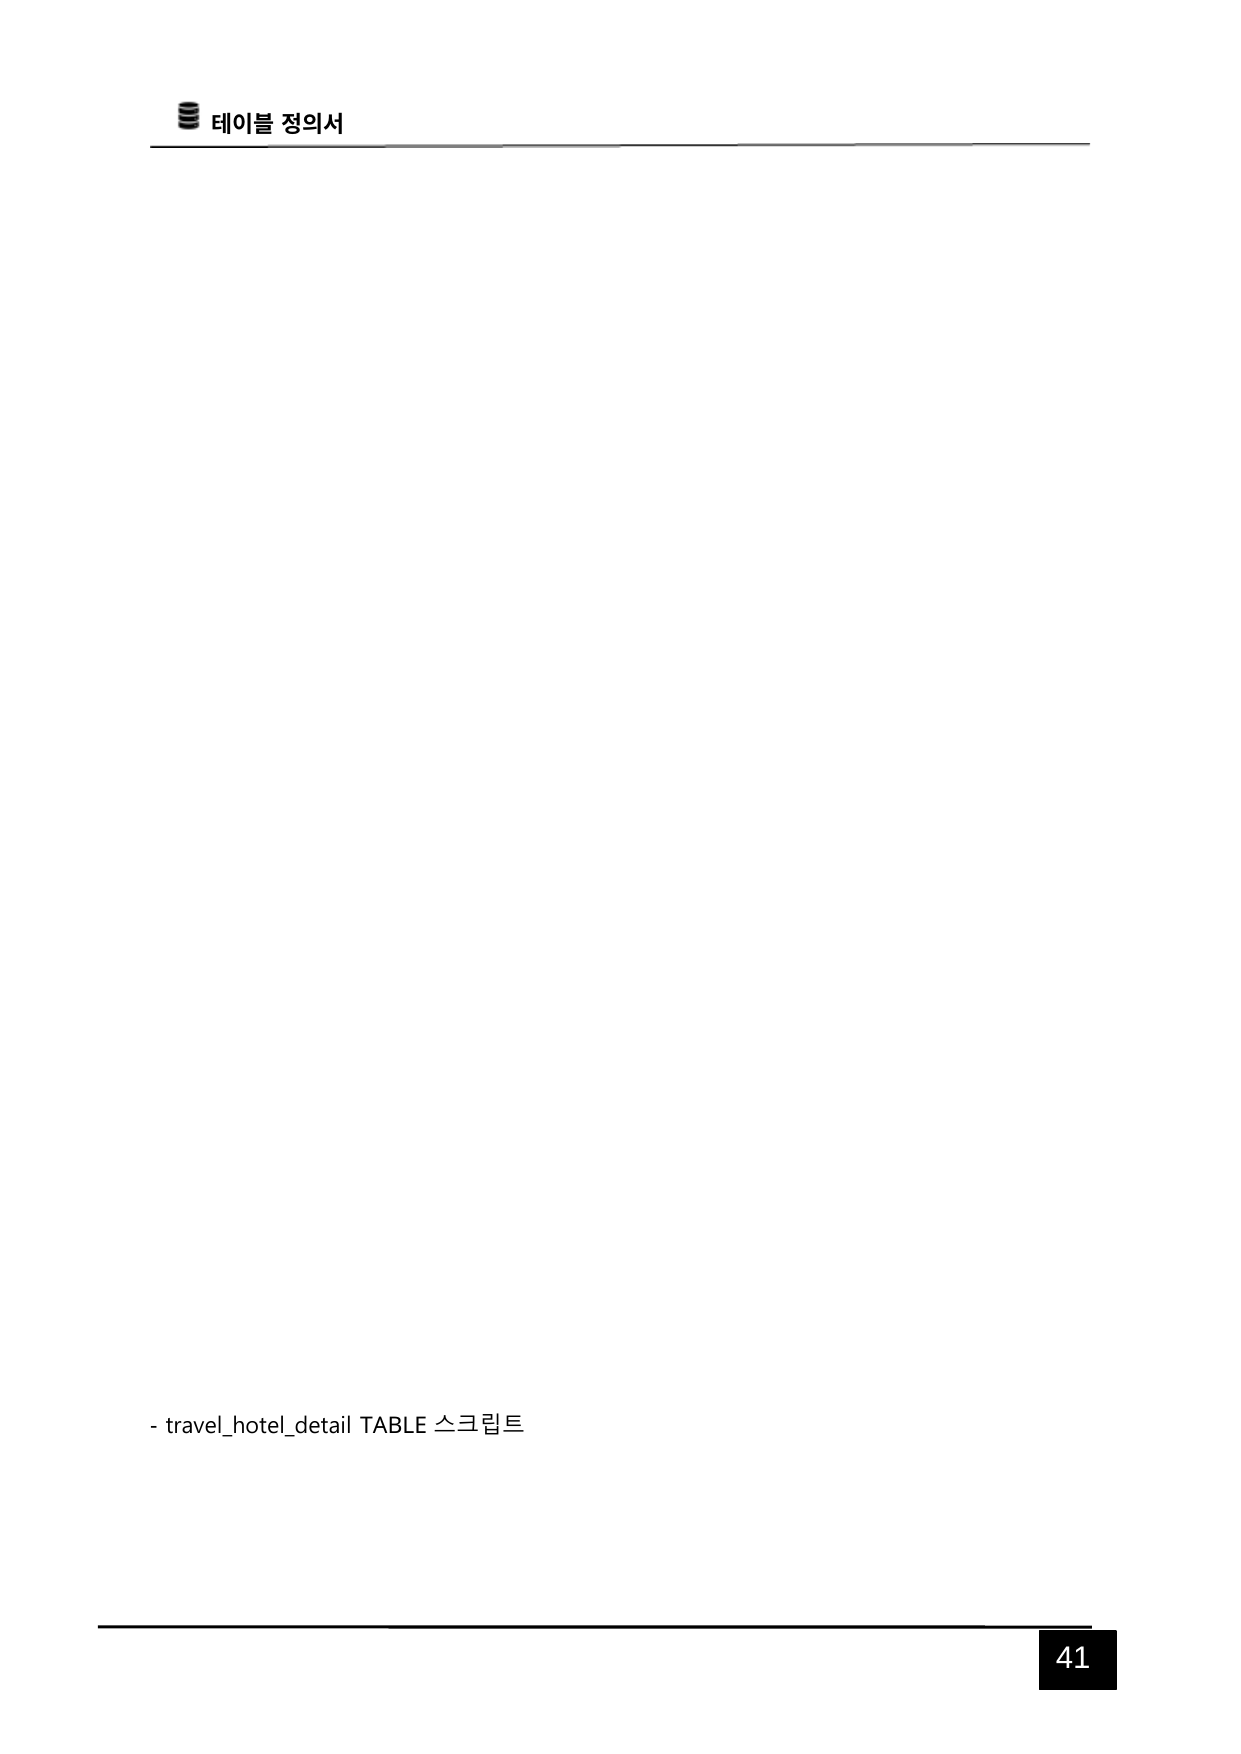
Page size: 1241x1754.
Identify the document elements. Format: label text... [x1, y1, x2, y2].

text - travel_hotel_detail TABLE 스크립트 [150, 1408, 1090, 1440]
picture [150, 143, 1091, 148]
picture [172, 100, 206, 133]
